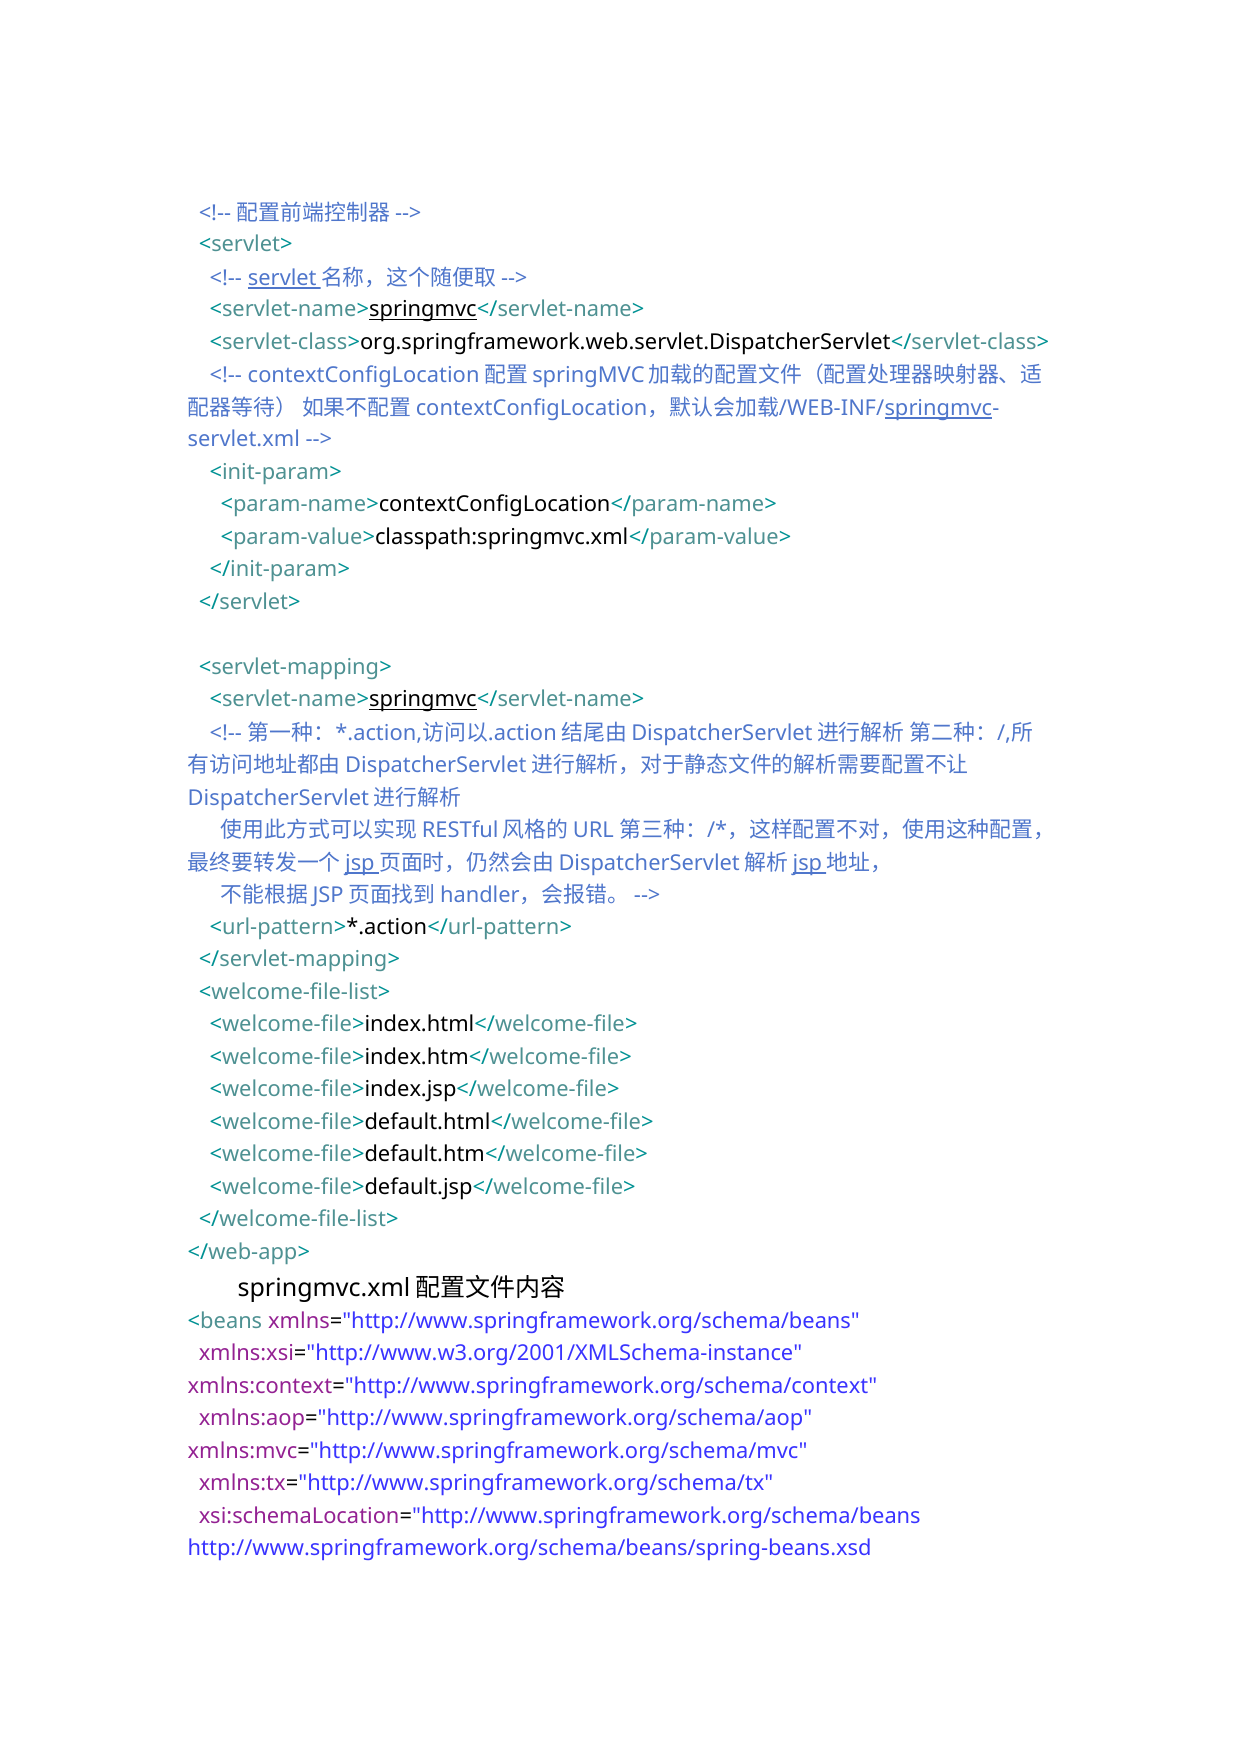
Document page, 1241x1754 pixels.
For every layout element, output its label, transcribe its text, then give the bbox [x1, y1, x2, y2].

text 不能根据JSP页面找到handler，会报错。 --> [187, 877, 1053, 909]
text </web-app> [187, 1234, 1053, 1267]
text <servlet-name>springmvc</servlet-name> [187, 292, 1053, 324]
text <welcome-file-list> [187, 974, 1053, 1007]
text <!-- servlet名称，这个随便取 --> [187, 259, 1053, 292]
text </servlet-mapping> [187, 942, 1053, 974]
text <servlet> [187, 227, 1053, 259]
text <servlet-name>springmvc</servlet-name> [187, 682, 1053, 714]
text 使用此方式可以实现RESTful风格的URL 第三种：/*，这样配置不对，使用这种配置，最终要转发一个jsp页面时，仍然会由DispatcherServlet解析jsp地址， [187, 812, 1053, 877]
text <welcome-file>index.jsp</welcome-file> [187, 1072, 1053, 1104]
text <!-- contextConfigLocation配置springMVC加载的配置文件（配置处理器映射器、适配器等待） 如果不配置contextConfigLocation，默认会加载/WEB-INF/springmvc-servlet.xml --> [187, 357, 1053, 454]
text <!-- 第一种：*.action,访问以.action结尾由DispatcherServlet进行解析 第二种：/,所有访问地址都由DispatcherServlet进行解析，对于静态文件的解析需要配置不让DispatcherServlet进行解析 [187, 714, 1053, 812]
text <beans xmlns="http://www.springframework.org/schema/beans" [187, 1303, 1053, 1336]
text </servlet> [187, 584, 1053, 617]
text xmlns:xsi="http://www.w3.org/2001/XMLSchema-instance" xmlns:context="http://www.springframework.org/schema/context" [187, 1336, 1053, 1401]
text <servlet-class>org.springframework.web.servlet.DispatcherServlet</servlet-class> [187, 324, 1053, 357]
text <servlet-mapping> [187, 649, 1053, 682]
text <welcome-file>default.htm</welcome-file> [187, 1137, 1053, 1169]
text </welcome-file-list> [187, 1202, 1053, 1234]
text <welcome-file>default.jsp</welcome-file> [187, 1169, 1053, 1202]
text <!-- 配置前端控制器 --> [187, 194, 1053, 227]
text <welcome-file>index.html</welcome-file> [187, 1007, 1053, 1039]
text <welcome-file>default.html</welcome-file> [187, 1104, 1053, 1137]
text <param-name>contextConfigLocation</param-name> [187, 487, 1053, 519]
text <param-value>classpath:springmvc.xml</param-value> [187, 519, 1053, 552]
text xsi:schemaLocation="http://www.springframework.org/schema/beans http://www.springframework.org/schema/beans/spring-beans.xsd [187, 1498, 1053, 1563]
list springmvc.xml配置文件内容 [187, 1267, 1053, 1303]
text <welcome-file>index.htm</welcome-file> [187, 1039, 1053, 1072]
text xmlns:tx="http://www.springframework.org/schema/tx" [187, 1466, 1053, 1498]
text xmlns:aop="http://www.springframework.org/schema/aop" xmlns:mvc="http://www.springframework.org/schema/mvc" [187, 1401, 1053, 1466]
text </init-param> [187, 552, 1053, 584]
text <init-param> [187, 454, 1053, 487]
text <url-pattern>*.action</url-pattern> [187, 909, 1053, 942]
